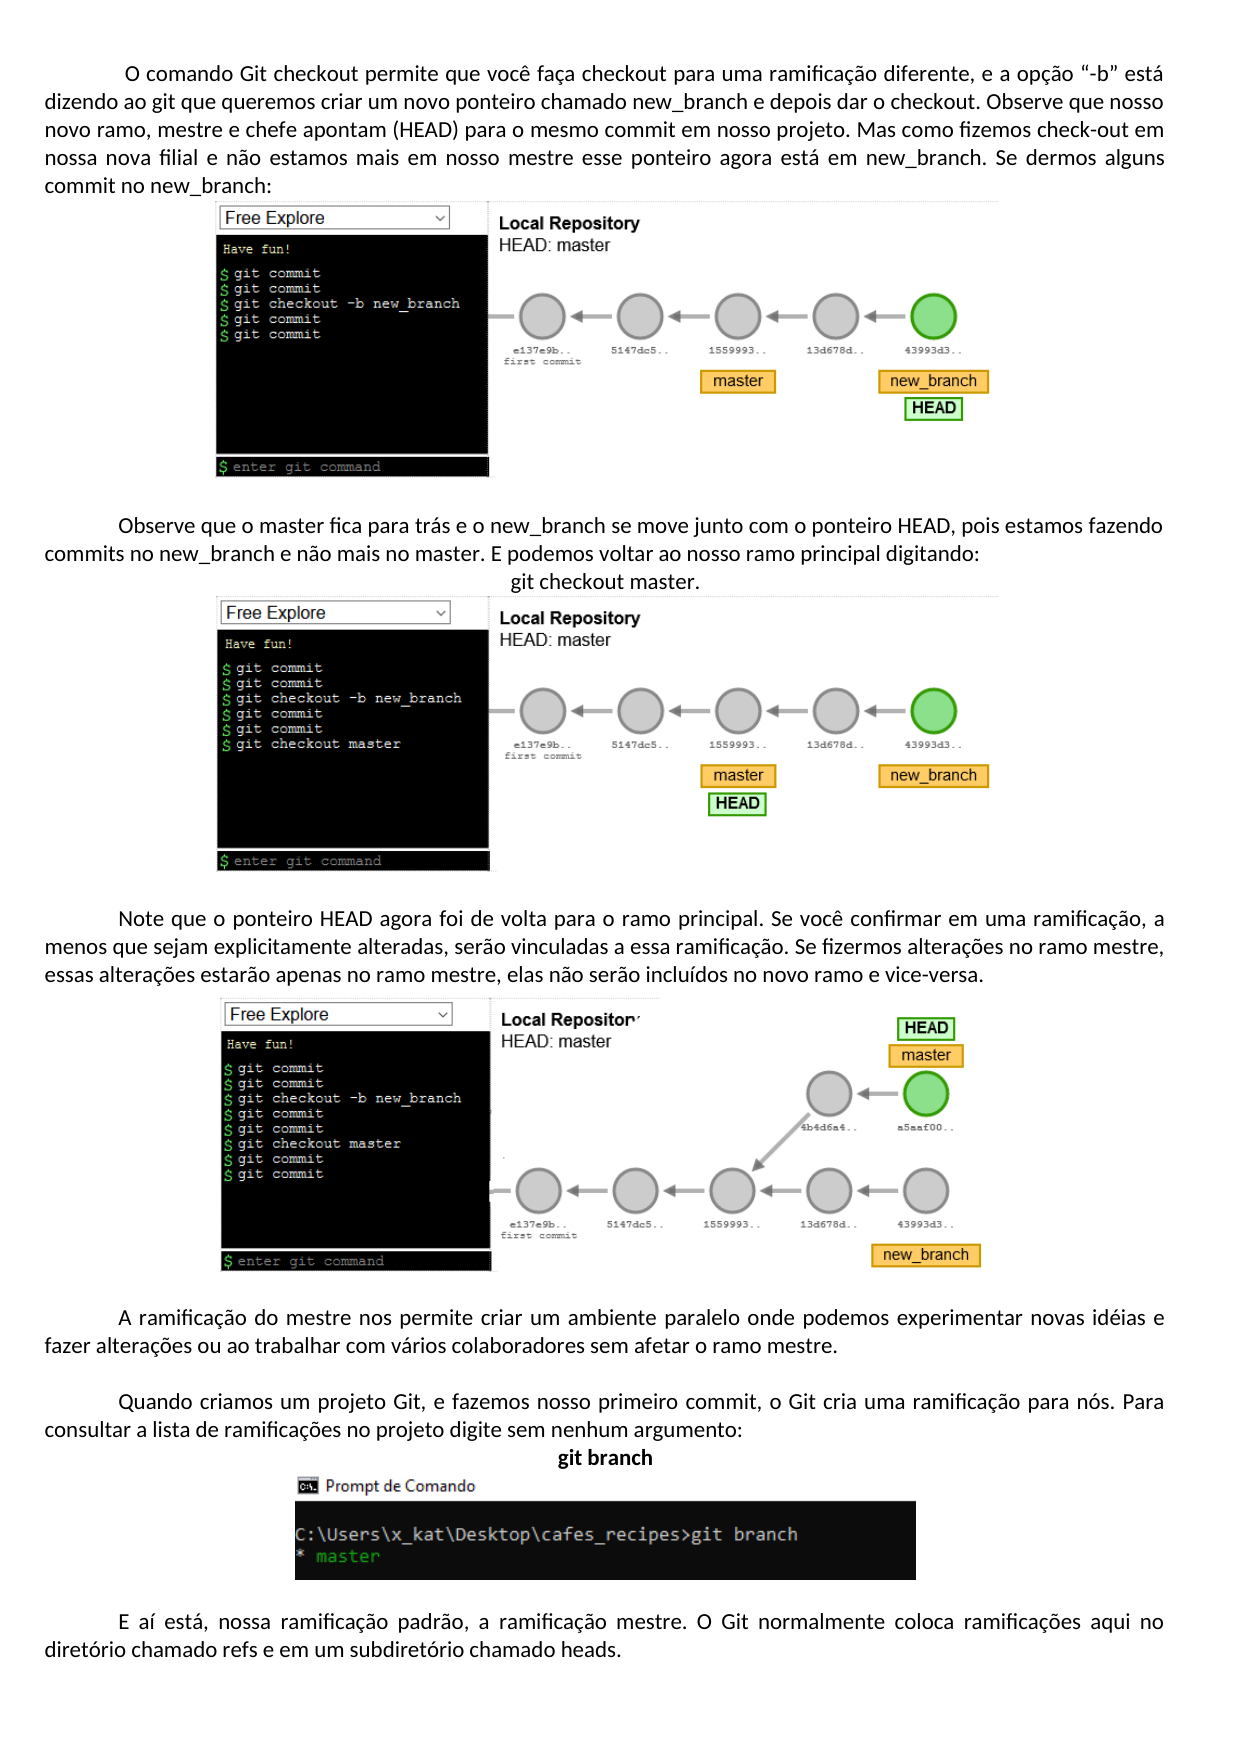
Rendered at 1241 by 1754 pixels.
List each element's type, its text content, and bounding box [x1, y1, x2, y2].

text E aí está, nossa ramificação padrão, a ramificação mestre. O Git normalmente coloca ramificações aqui no diretório chamado refs e em um subdiretório chamado heads. [44, 1607, 1167, 1663]
text git branch [44, 1443, 1167, 1471]
picture [212, 595, 999, 876]
text git checkout master. [44, 567, 1167, 595]
picture [217, 988, 994, 1275]
picture [295, 1470, 916, 1580]
text Observe que o master fica para trás e o new_branch se move junto com o ponteiro HEAD, pois estamos fazendo commits no new_branch e não mais no master. E podemos voltar ao nosso ramo principal digitando: [44, 511, 1167, 567]
text O comando Git checkout permite que você faça checkout para uma ramificação diferente, e a opção “-b” está dizendo ao git que queremos criar um novo ponteiro chamado new_branch e depois dar o checkout. Observe que nosso novo ramo, mestre e chefe apontam (HEAD) para o mesmo commit em nosso projeto. Mas como fizemos check-out em nossa nova filial e não estamos mais em nosso mestre esse ponteiro agora está em new_branch. Se dermos alguns commit no new_branch: [44, 59, 1167, 199]
picture [212, 199, 999, 483]
text A ramificação do mestre nos permite criar um ambiente paralelo onde podemos experimentar novas idéias e fazer alterações ou ao trabalhar com vários colaboradores sem afetar o ramo mestre. [44, 1303, 1167, 1359]
text Note que o ponteiro HEAD agora foi de volta para o ramo principal. Se você confirmar em uma ramificação, a menos que sejam explicitamente alteradas, serão vinculadas a essa ramificação. Se fizermos alterações no ramo mestre, essas alterações estarão apenas no ramo mestre, elas não serão incluídos no novo ramo e vice-versa. [44, 904, 1167, 988]
text Quando criamos um projeto Git, e fazemos nosso primeiro commit, o Git cria uma ramificação para nós. Para consultar a lista de ramificações no projeto digite sem nenhum argumento: [44, 1387, 1167, 1443]
